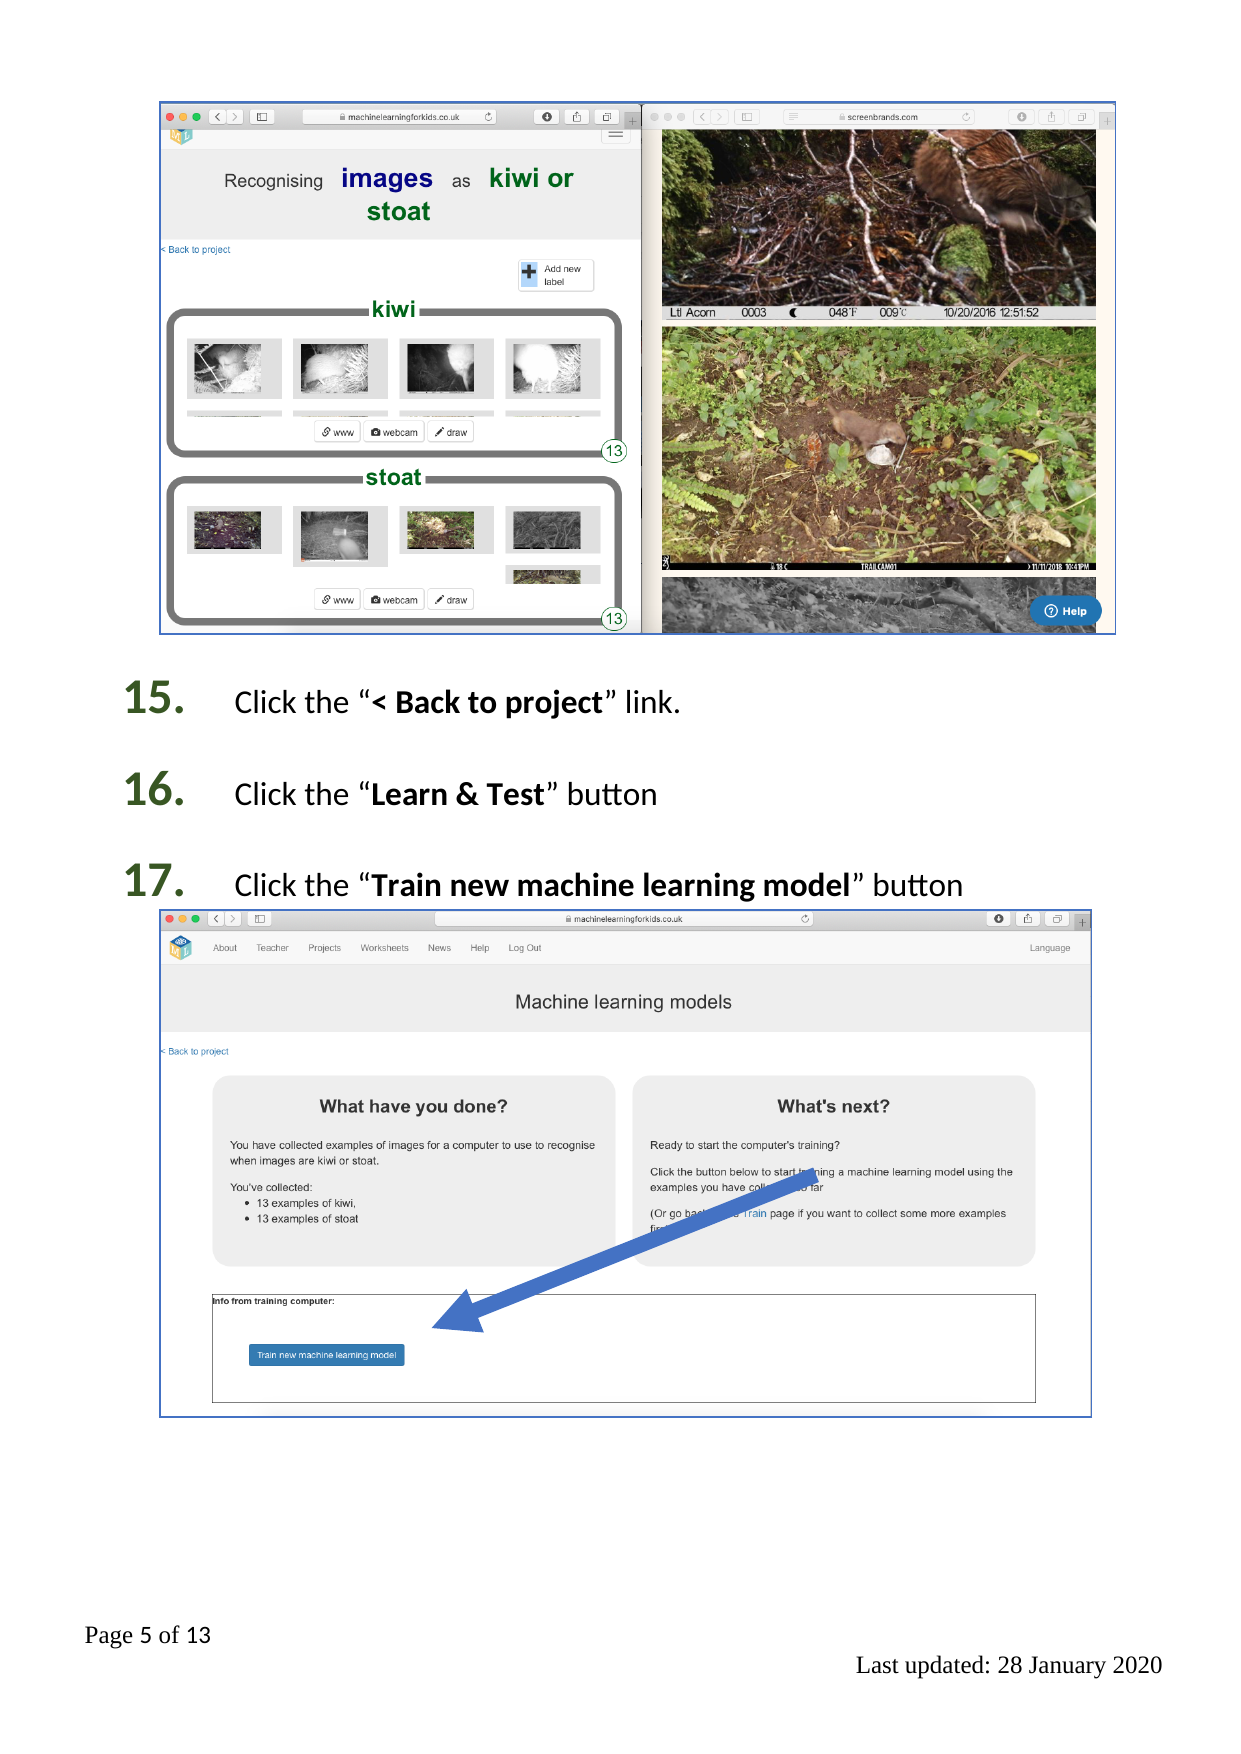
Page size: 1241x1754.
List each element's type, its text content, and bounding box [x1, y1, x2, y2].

list Click the “Learn & Test” button [122, 757, 1163, 848]
picture [161, 103, 1115, 633]
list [122, 101, 1163, 665]
list Click the “< Back to project” link. [122, 665, 1163, 757]
picture [161, 911, 1091, 1416]
